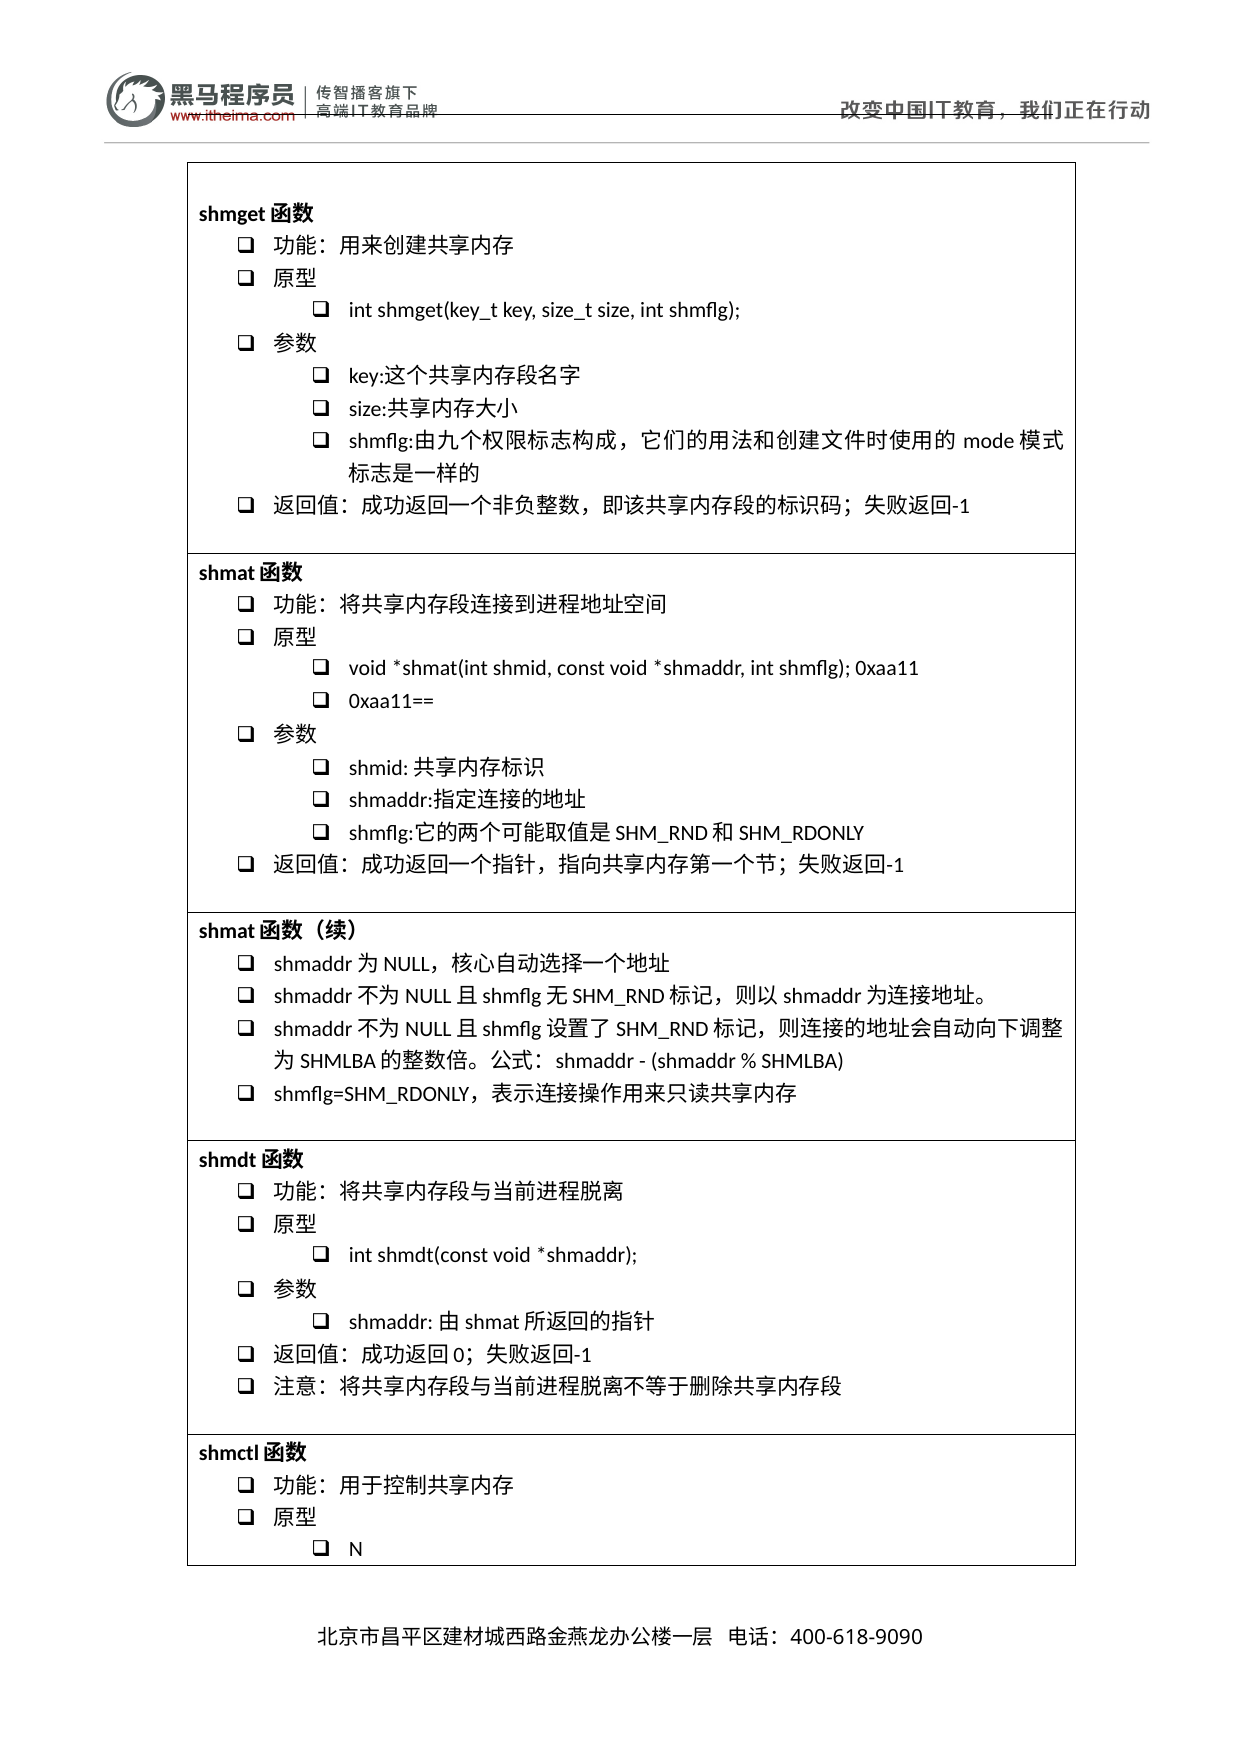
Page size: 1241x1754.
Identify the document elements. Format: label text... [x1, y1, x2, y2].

table_cell shmdt函数 功能：将共享内存段与当前进程脱离 原型 int shmdt(const void *shmaddr); 参数 shmaddr: 由shmat所返回的指针 返回值：成功返回0；失败返回-1 注意：将共享内存段与当前进程脱离不等于删除共享内存段 [188, 1141, 1075, 1434]
table_cell shmat函数 功能：将共享内存段连接到进程地址空间 原型 void *shmat(int shmid, const void *shmaddr, int shmflg); 0xaa11 0xaa11== 参数 shmid: 共享内存标识 shmaddr:指定连接的地址 shmflg:它的两个可能取值是SHM_RND和SHM_RDONLY 返回值：成功返回一个指针，指向共享内存第一个节；失败返回-1 [188, 554, 1075, 912]
table_cell shmat函数（续） shmaddr为NULL，核心自动选择一个地址 shmaddr不为NULL且shmflg无SHM_RND标记，则以shmaddr为连接地址。 shmaddr不为NULL且shmflg设置了SHM_RND标记，则连接的地址会自动向下调整为SHMLBA的整数倍。公式：shmaddr - (shmaddr % SHMLBA) shmflg=SHM_RDONLY，表示连接操作用来只读共享内存 [188, 913, 1075, 1140]
picture [0, 1, 1241, 151]
table_cell shmctl函数 功能：用于控制共享内存 原型 N 参数 shmid:由shmget返回的共享内存标识码 cmd:将要采取的动作（有三个可取值） buf:指向一个保存着共享内存的模式状态和访问权限的数据结构 返回值：成功返回0；失败返回-1 [188, 1435, 1075, 1565]
